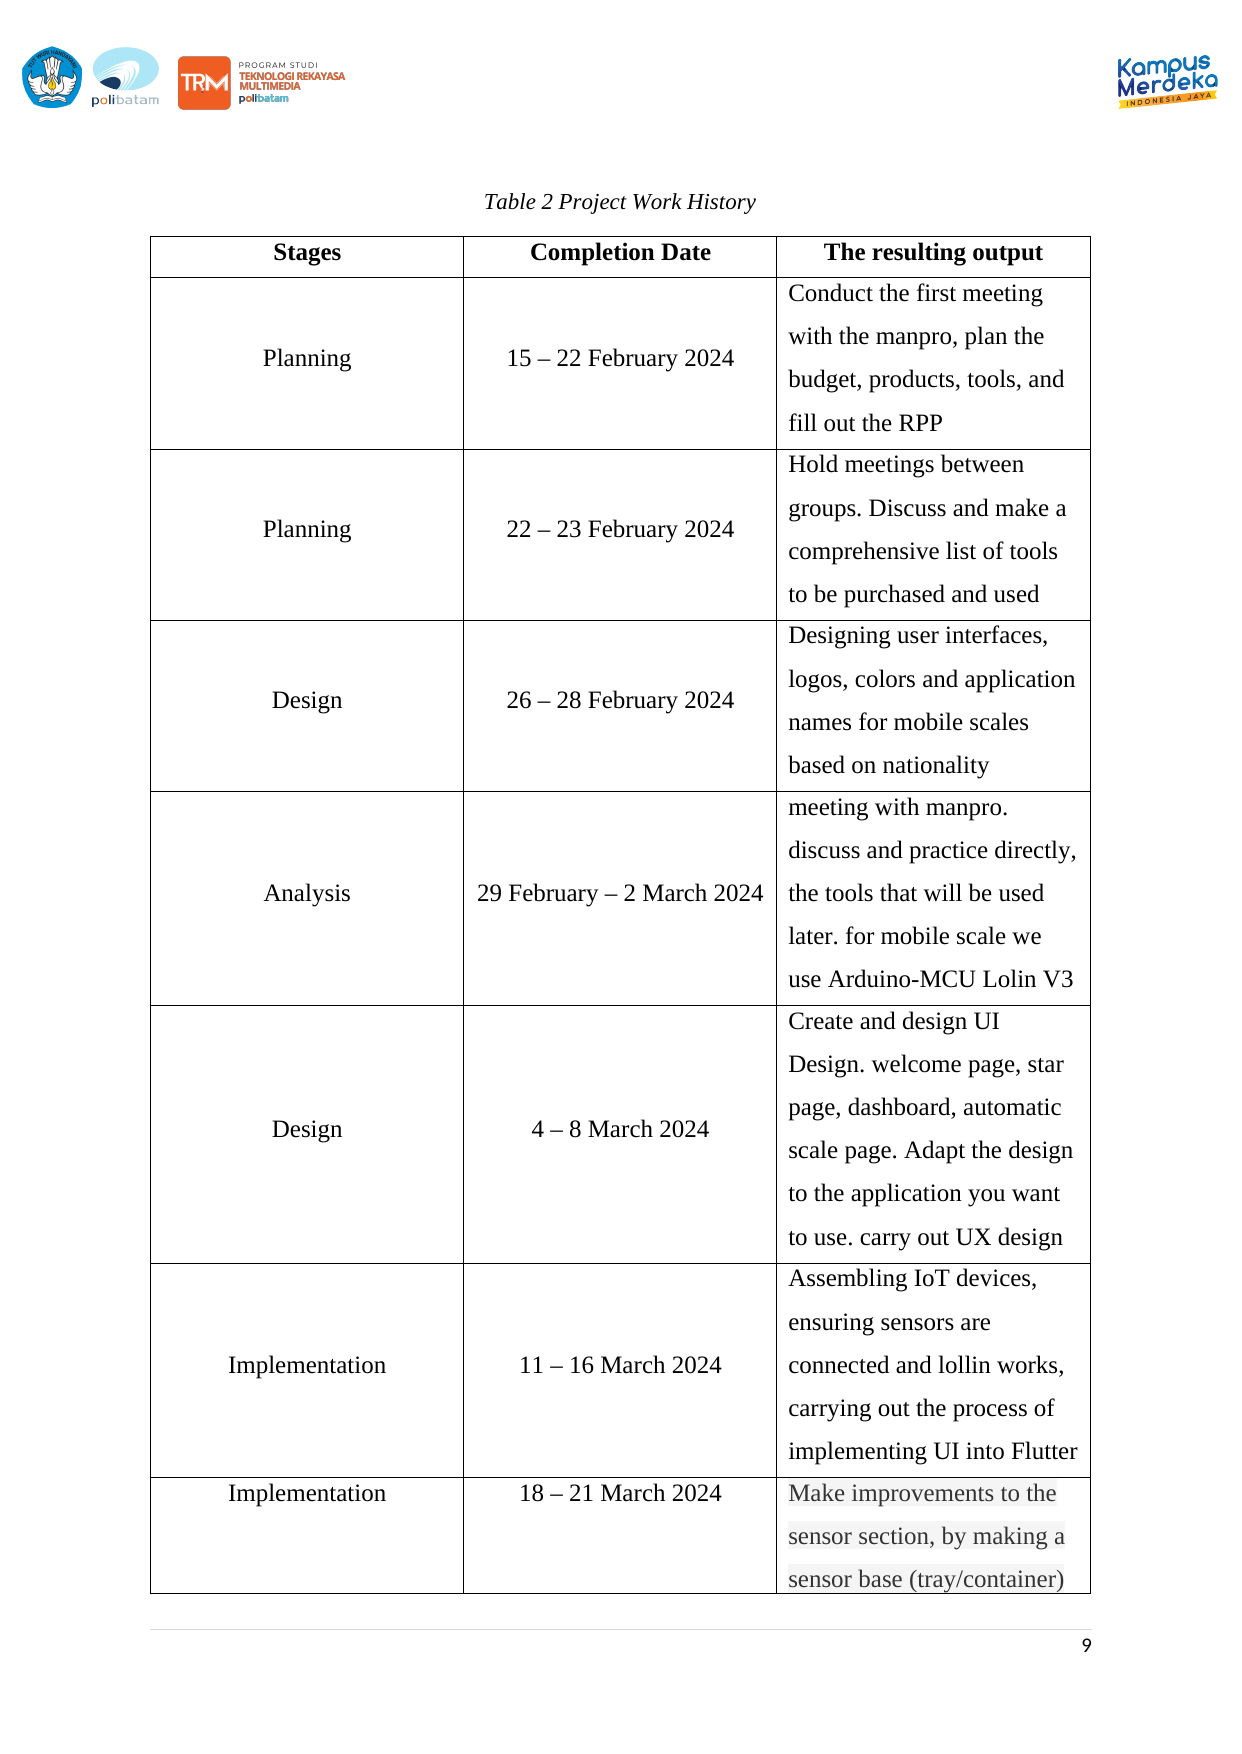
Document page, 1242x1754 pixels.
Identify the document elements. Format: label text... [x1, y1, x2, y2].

table_cell Design [151, 621, 463, 791]
text Table 2 Project Work History [150, 188, 1092, 215]
picture [1118, 55, 1218, 109]
table_header The resulting output [777, 237, 1090, 277]
table_cell 11 – 16 March 2024 [464, 1264, 776, 1477]
table_cell Hold meetings between groups. Discuss and make a comprehensive list of tools to be purchased and used [777, 450, 1090, 619]
table_cell meeting with manpro. discuss and practice directly, the tools that will be used later. for mobile scale we use Arduino-MCU Lolin V3 [777, 792, 1090, 1005]
table_cell Implementation [151, 1478, 463, 1593]
table_cell Analysis [151, 792, 463, 1005]
table_cell Planning [151, 450, 463, 619]
table_header Completion Date [464, 237, 776, 277]
table_cell Planning [151, 278, 463, 448]
picture [177, 56, 346, 110]
table_cell 18 – 21 March 2024 [464, 1478, 776, 1593]
table_cell 26 – 28 February 2024 [464, 621, 776, 791]
picture [18, 44, 86, 113]
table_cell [777, 1478, 1090, 1593]
table_cell Create and design UI Design. welcome page, star page, dashboard, automatic scale page. Adapt the design to the application you want to use. carry out UX design [777, 1006, 1090, 1262]
table_cell 15 – 22 February 2024 [464, 278, 776, 448]
table_cell 22 – 23 February 2024 [464, 450, 776, 619]
table_cell Implementation [151, 1264, 463, 1477]
table_cell Design [151, 1006, 463, 1262]
picture [92, 47, 159, 107]
table_cell 29 February – 2 March 2024 [464, 792, 776, 1005]
table_cell 4 – 8 March 2024 [464, 1006, 776, 1262]
table_cell Designing user interfaces, logos, colors and application names for mobile scales based on nationality [777, 621, 1090, 791]
table_cell Conduct the first meeting with the manpro, plan the budget, products, tools, and fill out the RPP [777, 278, 1090, 448]
table_cell Assembling IoT devices, ensuring sensors are connected and lollin works, carrying out the process of implementing UI into Flutter [777, 1264, 1090, 1477]
table_header Stages [151, 237, 463, 277]
